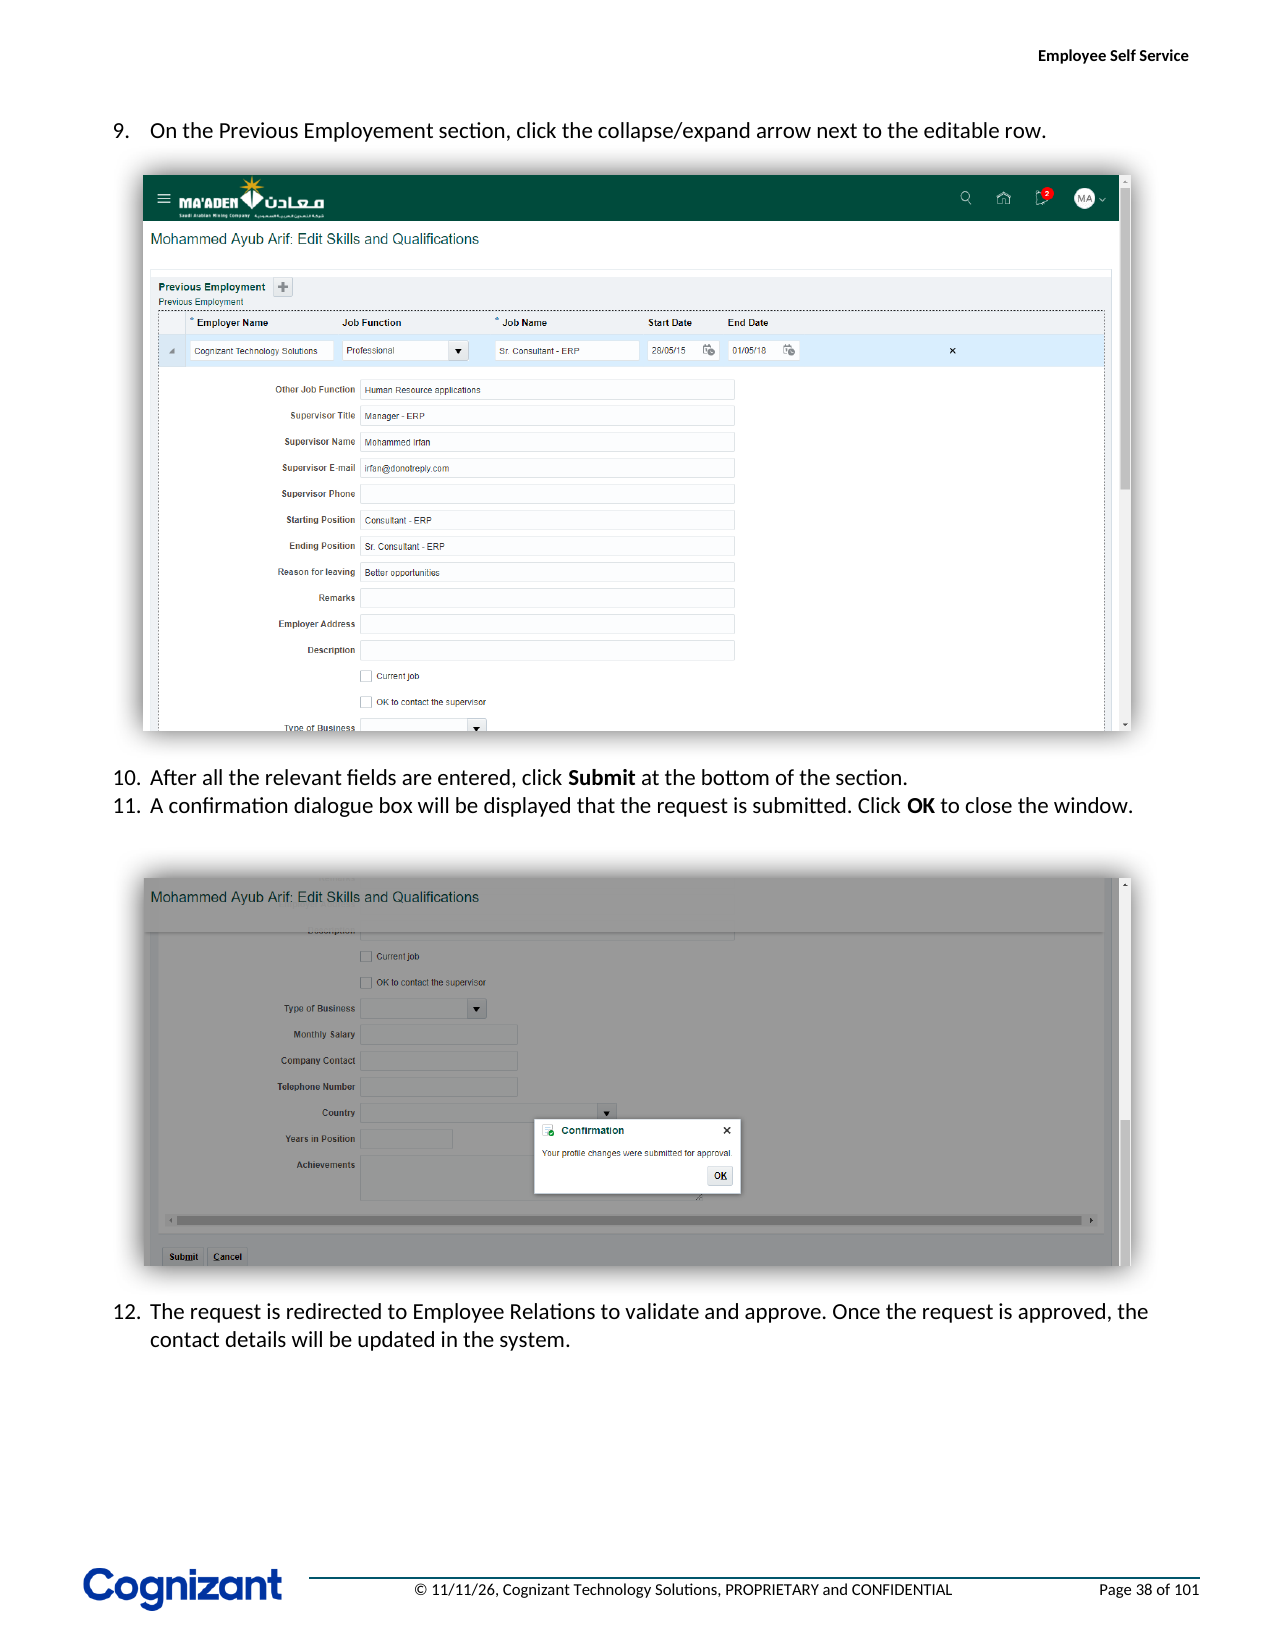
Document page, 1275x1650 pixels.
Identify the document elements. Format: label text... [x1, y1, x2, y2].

list After all the relevant fields are entered, click Submit at the bottom of the section. [112, 763, 1200, 791]
picture [143, 175, 1131, 731]
picture [75, 1558, 299, 1614]
list On the Previous Employement section, click the collapse/expand arrow next to the editable row. [112, 116, 1200, 144]
list The request is redirected to Employee Relations to validate and approve. Once the request is approved, the contact details will be updated in the system. [112, 1297, 1200, 1353]
picture [143, 878, 1131, 1266]
list A confirmation dialogue box will be displayed that the request is submitted. Click OK to close the window. [112, 791, 1200, 819]
